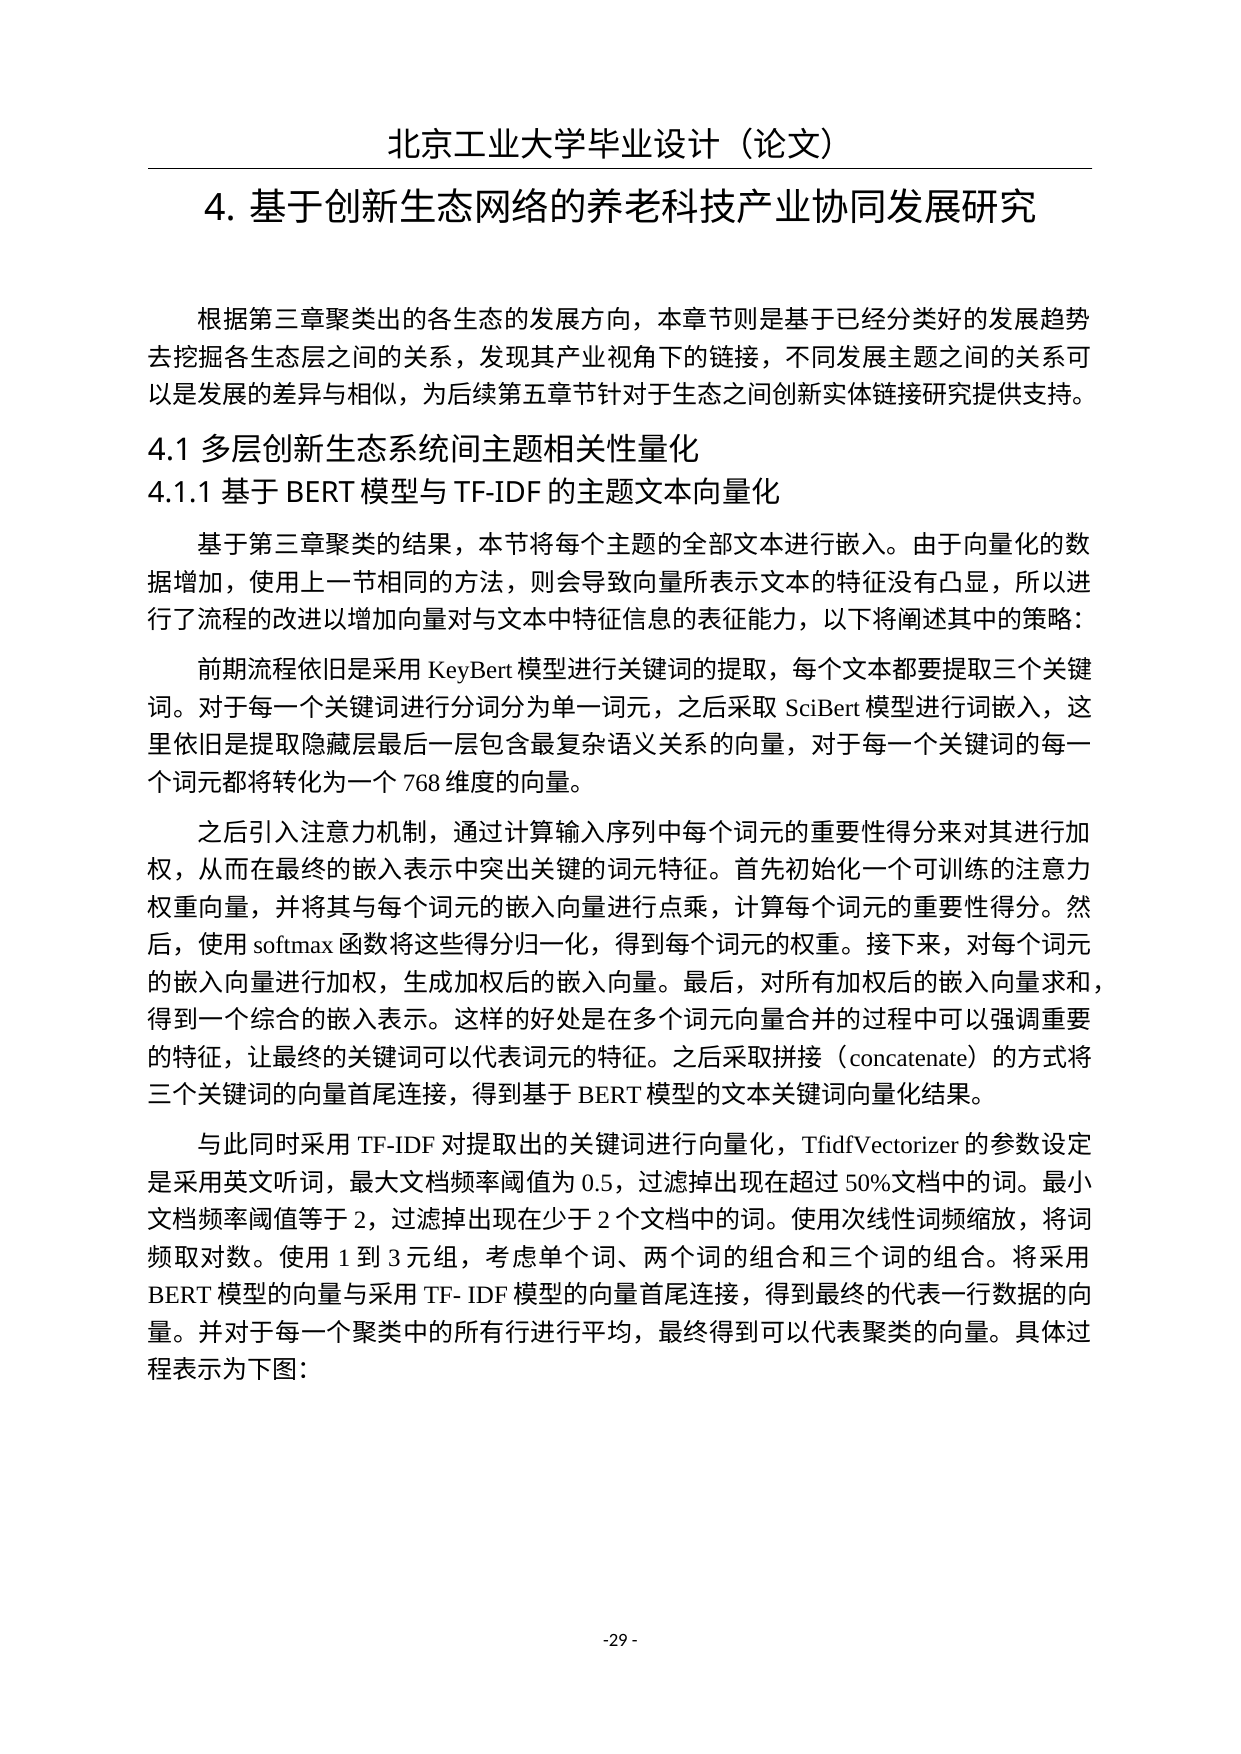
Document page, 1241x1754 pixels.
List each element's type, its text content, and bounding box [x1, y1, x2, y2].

text 前期流程依旧是采用KeyBert模型进行关键词的提取，每个文本都要提取三个关键词。对于每一个关键词进行分词分为单一词元，之后采取SciBert模型进行词嵌入，这里依旧是提取隐藏层最后一层包含最复杂语义关系的向量，对于每一个关键词的每一个词元都将转化为一个768维度的向量。 [148, 649, 1092, 799]
text 基于创新生态网络的养老科技产业协同发展研究 [148, 177, 1092, 232]
text 基于第三章聚类的结果，本节将每个主题的全部文本进行嵌入。由于向量化的数据增加，使用上一节相同的方法，则会导致向量所表示文本的特征没有凸显，所以进行了流程的改进以增加向量对与文本中特征信息的表征能力，以下将阐述其中的策略： [148, 524, 1092, 636]
subtitle 4.1 多层创新生态系统间主题相关性量化 [148, 424, 1092, 469]
text 根据第三章聚类出的各生态的发展方向，本章节则是基于已经分类好的发展趋势去挖掘各生态层之间的关系，发现其产业视角下的链接，不同发展主题之间的关系可以是发展的差异与相似，为后续第五章节针对于生态之间创新实体链接研究提供支持。 [148, 299, 1092, 411]
text 之后引入注意力机制，通过计算输入序列中每个词元的重要性得分来对其进行加权，从而在最终的嵌入表示中突出关键的词元特征。首先初始化一个可训练的注意力权重向量，并将其与每个词元的嵌入向量进行点乘，计算每个词元的重要性得分。然后，使用softmax函数将这些得分归一化，得到每个词元的权重。接下来，对每个词元的嵌入向量进行加权，生成加权后的嵌入向量。最后，对所有加权后的嵌入向量求和，得到一个综合的嵌入表示。这样的好处是在多个词元向量合并的过程中可以强调重要的特征，让最终的关键词可以代表词元的特征。之后采取拼接（concatenate）的方式将三个关键词的向量首尾连接，得到基于BERT模型的文本关键词向量化结果。 [148, 811, 1092, 1111]
text 与此同时采用TF-IDF对提取出的关键词进行向量化，TfidfVectorizer的参数设定是采用英文听词，最大文档频率阈值为0.5，过滤掉出现在超过50%文档中的词。最小文档频率阈值等于2，过滤掉出现在少于2个文档中的词。使用次线性词频缩放，将词频取对数。使用1到3元组，考虑单个词、两个词的组合和三个词的组合。将采用BERT模型的向量与采用TF- IDF模型的向量首尾连接，得到最终的代表一行数据的向量。并对于每一个聚类中的所有行进行平均，最终得到可以代表聚类的向量。具体过程表示为下图： [148, 1124, 1092, 1386]
subtitle 4.1.1 基于BERT模型与TF-IDF的主题文本向量化 [148, 469, 1092, 511]
